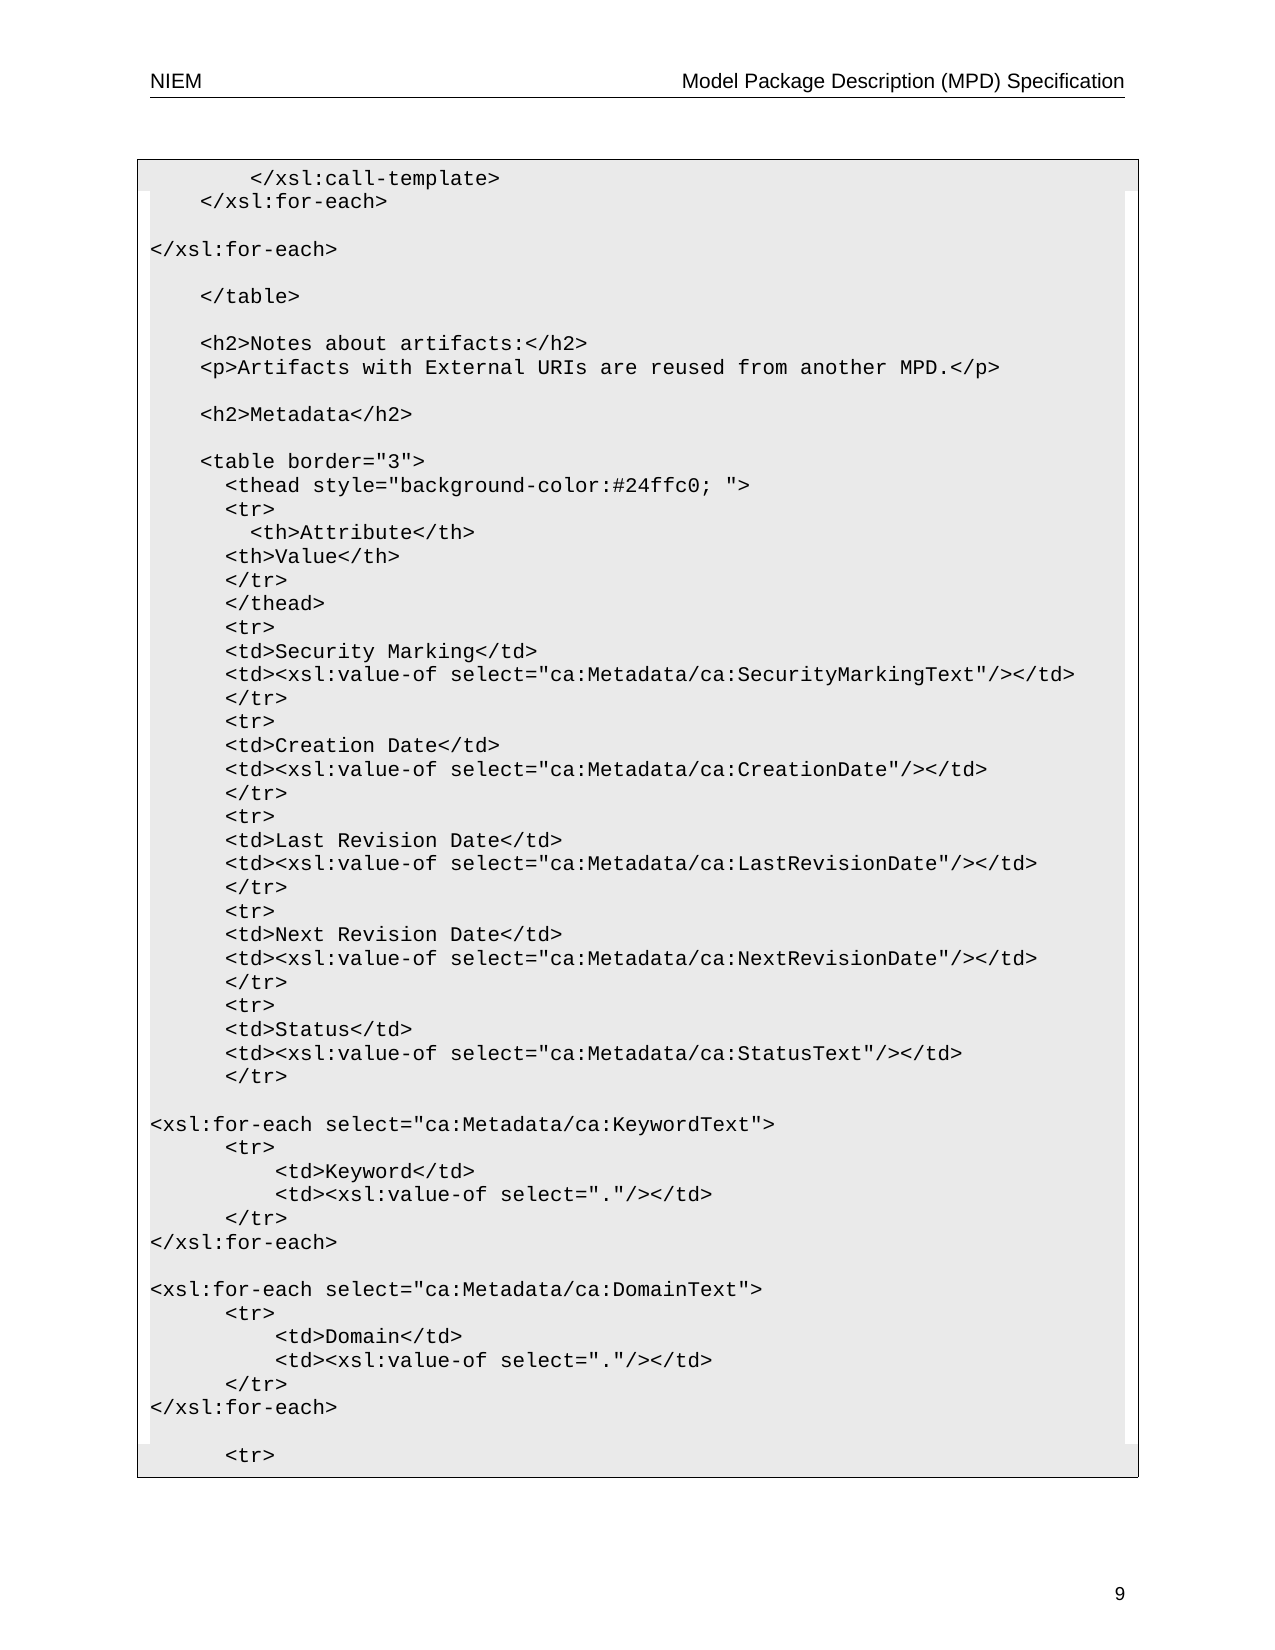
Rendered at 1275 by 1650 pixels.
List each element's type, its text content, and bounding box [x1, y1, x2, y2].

text <td><xsl:value-of select="."/></td> [150, 1184, 1125, 1208]
text </tr> [150, 1208, 1125, 1232]
text <th>Value</th> [150, 546, 1125, 570]
text </xsl:for-each> [150, 1397, 1125, 1421]
text </tr> [150, 972, 1125, 995]
text <td>Status</td> [150, 1019, 1125, 1043]
text </xsl:for-each> [150, 191, 1125, 215]
text <tr> [150, 499, 1125, 522]
text <td><xsl:value-of select="ca:Metadata/ca:StatusText"/></td> [150, 1043, 1125, 1066]
text <td>Next Revision Date</td> [150, 924, 1125, 948]
text </xsl:call-template> [138, 160, 1138, 191]
text <td><xsl:value-of select="ca:Metadata/ca:NextRevisionDate"/></td> [150, 948, 1125, 972]
text <td>Keyword</td> [150, 1161, 1125, 1184]
text </tr> [150, 688, 1125, 712]
text </tr> [150, 877, 1125, 901]
text <thead style="background-color:#24ffc0; "> [150, 475, 1125, 499]
text </tr> [150, 570, 1125, 593]
text <td>Last Revision Date</td> [150, 830, 1125, 853]
text <th>Attribute</th> [150, 522, 1125, 546]
text <p>Artifacts with External URIs are reused from another MPD.</p> [150, 357, 1125, 381]
text <xsl:for-each select="ca:Metadata/ca:KeywordText"> [150, 1113, 1125, 1137]
text </tr> [150, 1374, 1125, 1397]
text <h2>Notes about artifacts:</h2> [150, 333, 1125, 357]
text <tr> [150, 712, 1125, 735]
text </xsl:for-each> [150, 1232, 1125, 1255]
text <table border="3"> [150, 451, 1125, 475]
text <tr> [150, 1137, 1125, 1161]
text </tr> [150, 1066, 1125, 1090]
text <h2>Metadata</h2> [150, 404, 1125, 428]
text </tr> [150, 782, 1125, 806]
text <tr> [150, 901, 1125, 924]
text </thead> [150, 593, 1125, 617]
text </table> [150, 286, 1125, 309]
text </xsl:for-each> [150, 239, 1125, 262]
text <tr> [138, 1436, 1138, 1477]
text <tr> [150, 806, 1125, 830]
text <td><xsl:value-of select="."/></td> [150, 1350, 1125, 1374]
text <tr> [150, 1303, 1125, 1326]
text <xsl:for-each select="ca:Metadata/ca:DomainText"> [150, 1279, 1125, 1303]
text <td><xsl:value-of select="ca:Metadata/ca:LastRevisionDate"/></td> [150, 853, 1125, 877]
text <td><xsl:value-of select="ca:Metadata/ca:SecurityMarkingText"/></td> [150, 664, 1125, 688]
text <td><xsl:value-of select="ca:Metadata/ca:CreationDate"/></td> [150, 759, 1125, 782]
text <td>Creation Date</td> [150, 735, 1125, 759]
text <td>Domain</td> [150, 1326, 1125, 1350]
text <tr> [150, 617, 1125, 641]
text <td>Security Marking</td> [150, 641, 1125, 664]
text <tr> [150, 995, 1125, 1019]
